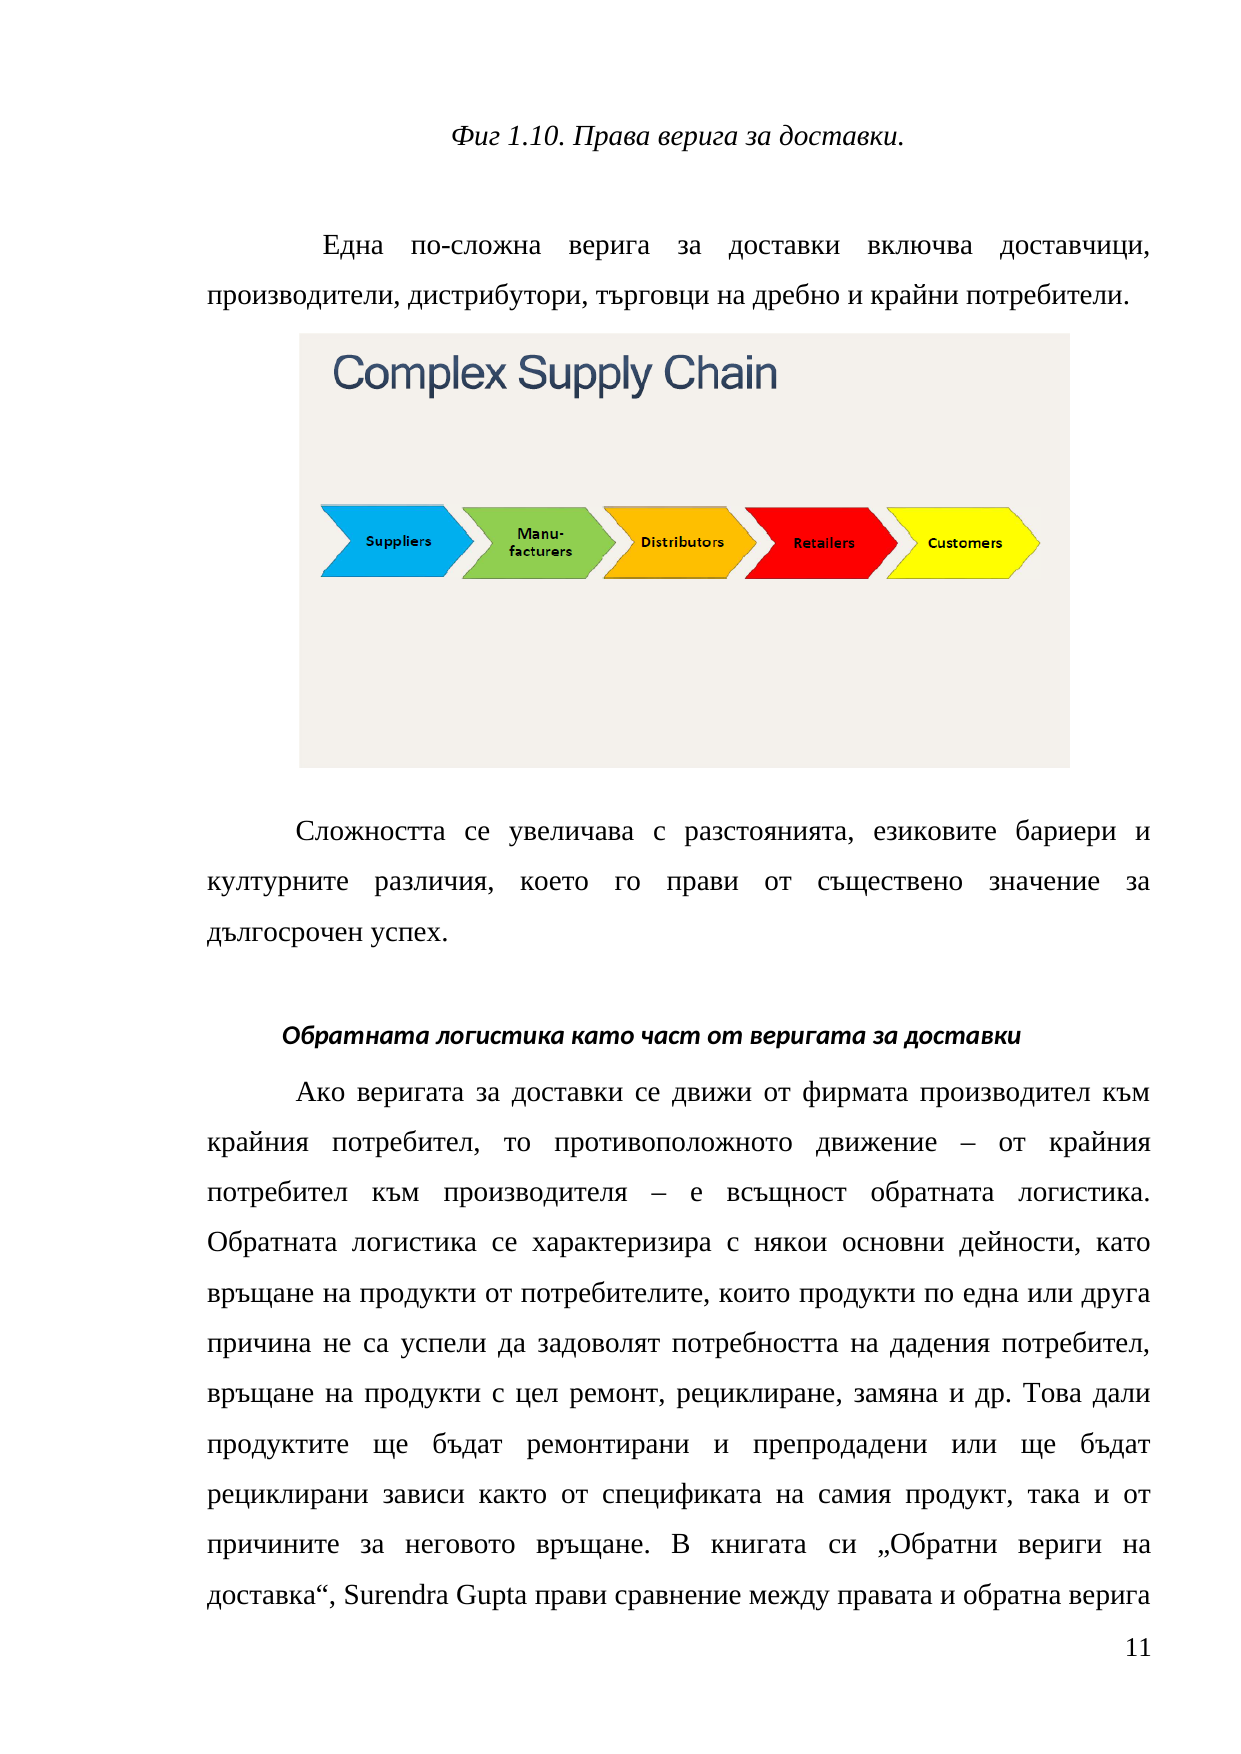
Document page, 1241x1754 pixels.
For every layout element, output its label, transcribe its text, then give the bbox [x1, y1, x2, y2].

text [207, 1074, 1152, 1610]
text Една по-сложна верига за доставки включва доставчици, производители, дистрибутори, търговци на дребно и крайни потребители. [207, 227, 1152, 311]
text Сложността се увеличава с разстоянията, езиковите бариери и културните различия, което го прави от съществено значение за дългосрочен успех. [207, 813, 1152, 947]
title Фиг 1.10. Права верига за доставки. [266, 118, 1092, 152]
subtitle Обратната логистика като част от веригата за доставки [207, 1018, 1152, 1051]
picture [295, 327, 1093, 797]
